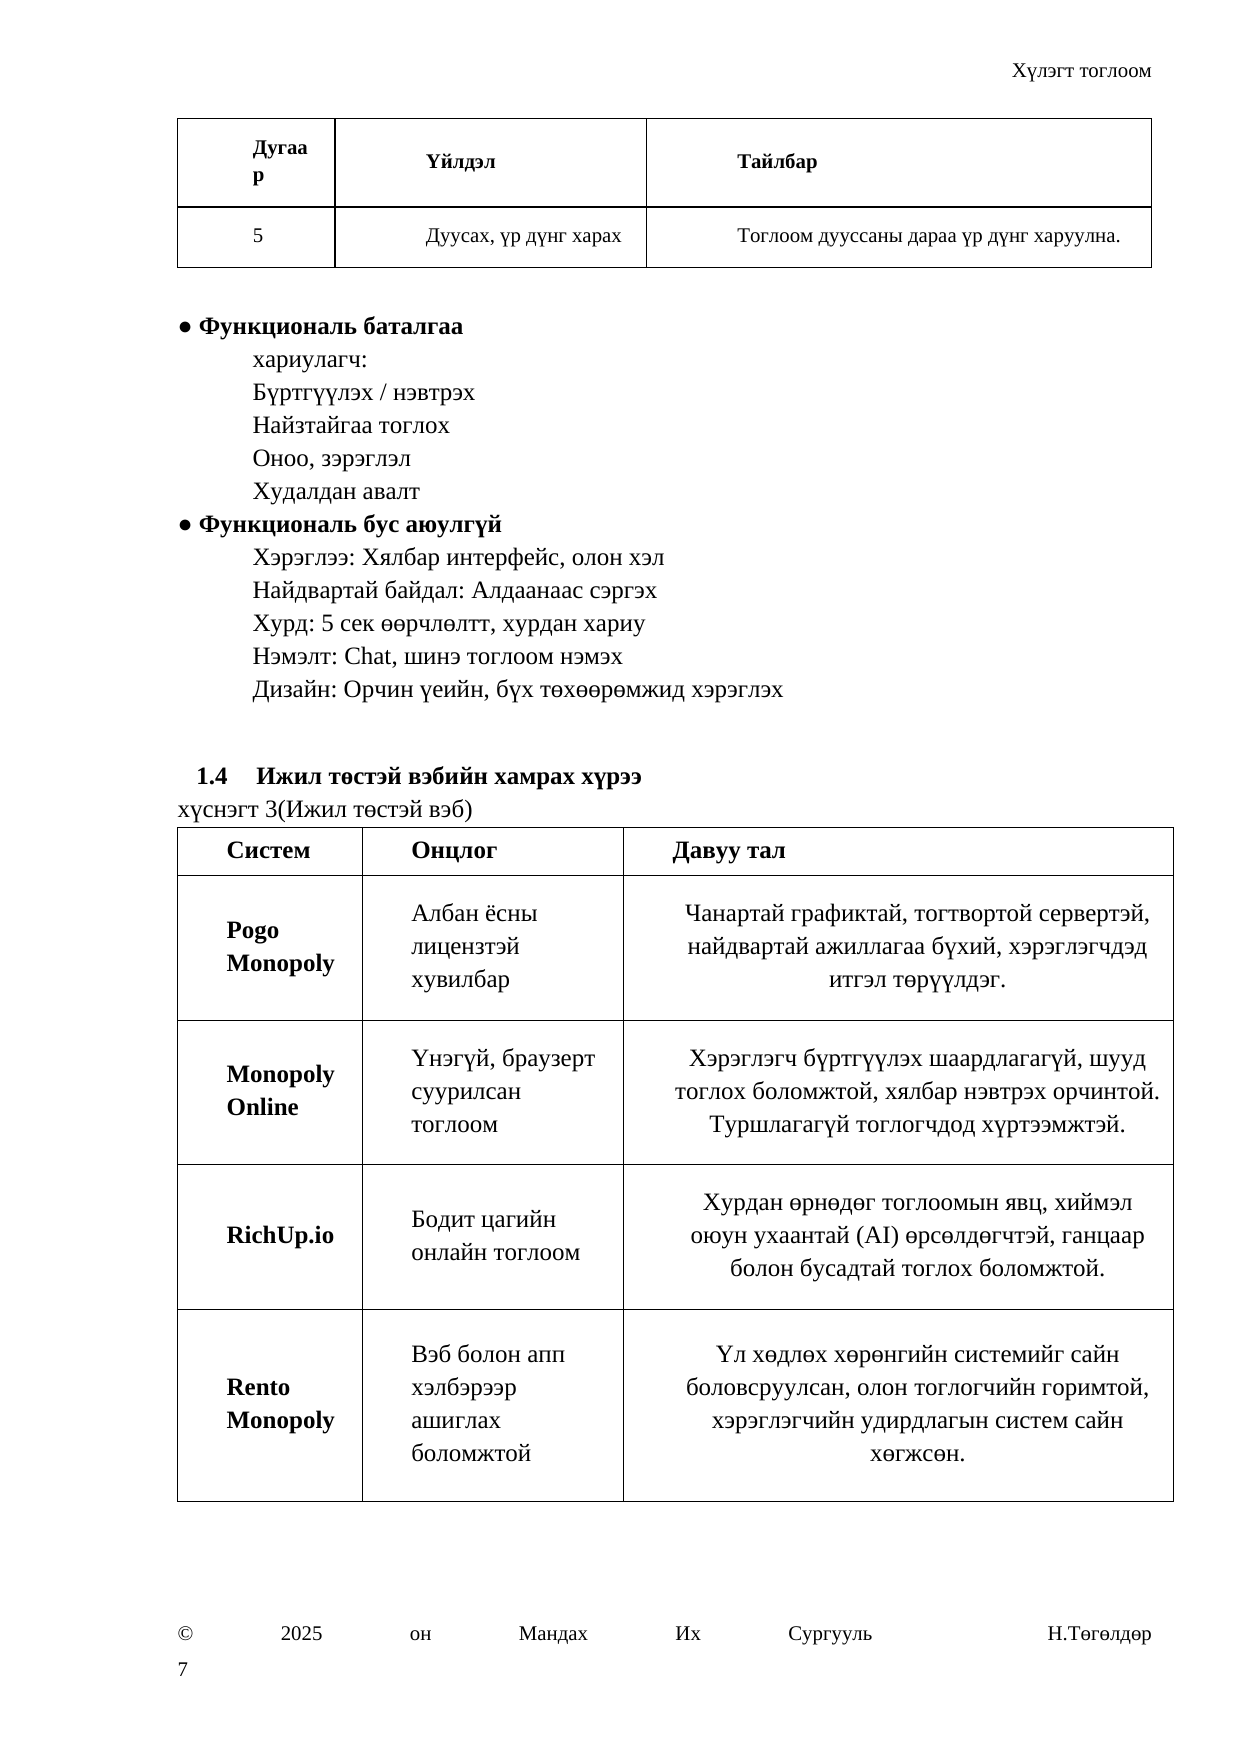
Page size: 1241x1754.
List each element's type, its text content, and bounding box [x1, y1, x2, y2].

text Хурд: 5 сек өөрчлөлтт, хурдан хариу [252, 608, 1152, 637]
text ● Функциональ баталгаа [177, 311, 1152, 340]
table_cell 5 [178, 208, 334, 267]
text Найдвартай байдал: Алдаанаас сэргэх [252, 575, 1152, 604]
table_cell Pogo Monopoly [178, 876, 362, 1019]
table_header Үйлдэл [336, 119, 646, 206]
text Худалдан авалт [252, 476, 1152, 505]
table_cell Дуусах, үр дүнг харах [336, 208, 646, 267]
table_cell Үл хөдлөх хөрөнгийн системийг сайн боловсруулсан, олон тоглогчийн горимтой, хэрэглэгчийн удирдлагын систем сайн хөгжсөн. [624, 1310, 1173, 1501]
text Найзтайгаа тоглох [252, 410, 1152, 439]
table_cell Үнэгүй, браузерт суурилсан тоглоом [363, 1021, 623, 1164]
table_header Систем [178, 828, 362, 875]
text Дизайн: Орчин үеийн, бүх төхөөрөмжид хэрэглэх [252, 674, 1152, 703]
table_header Дугаар [178, 119, 334, 206]
table_cell Вэб болон апп хэлбэрээр ашиглах боломжтой [363, 1310, 623, 1501]
table_cell Хэрэглэгч бүртгүүлэх шаардлагагүй, шууд тоглох боломжтой, хялбар нэвтрэх орчинтой. Туршлагагүй тоглогчдод хүртээмжтэй. [624, 1021, 1173, 1164]
text хүснэгт 3(Ижил төстэй вэб) [177, 794, 1152, 823]
table_cell Monopoly Online [178, 1021, 362, 1164]
table_header Давуу тал [624, 828, 1173, 875]
table_cell Албан ёсны лицензтэй хувилбар [363, 876, 623, 1019]
table_header Онцлог [363, 828, 623, 875]
text Оноо, зэрэглэл [252, 443, 1152, 472]
table_cell Тоглоом дууссаны дараа үр дүнг харуулна. [647, 208, 1151, 267]
table_cell Чанартай графиктай, тогтвортой сервертэй, найдвартай ажиллагаа бүхий, хэрэглэгчдэд итгэл төрүүлдэг. [624, 876, 1173, 1019]
table_header Тайлбар [647, 119, 1151, 206]
table_cell Rento Monopoly [178, 1310, 362, 1501]
list Ижил төстэй вэбийн хамрах хүрээ [196, 761, 1152, 790]
table_cell RichUp.io [178, 1165, 362, 1308]
text Хэрэглээ: Хялбар интерфейс, олон хэл [252, 542, 1152, 571]
text Бүртгүүлэх / нэвтрэх [252, 377, 1152, 406]
text ● Функциональ бус аюулгүй [177, 509, 1152, 538]
table_cell Хурдан өрнөдөг тоглоомын явц, хиймэл оюун ухаантай (AI) өрсөлдөгчтэй, ганцаар болон бусадтай тоглох боломжтой. [624, 1165, 1173, 1308]
table_cell Бодит цагийн онлайн тоглоом [363, 1165, 623, 1308]
text хариулагч: [252, 344, 1152, 373]
text Нэмэлт: Chat, шинэ тоглоом нэмэх [252, 641, 1152, 670]
